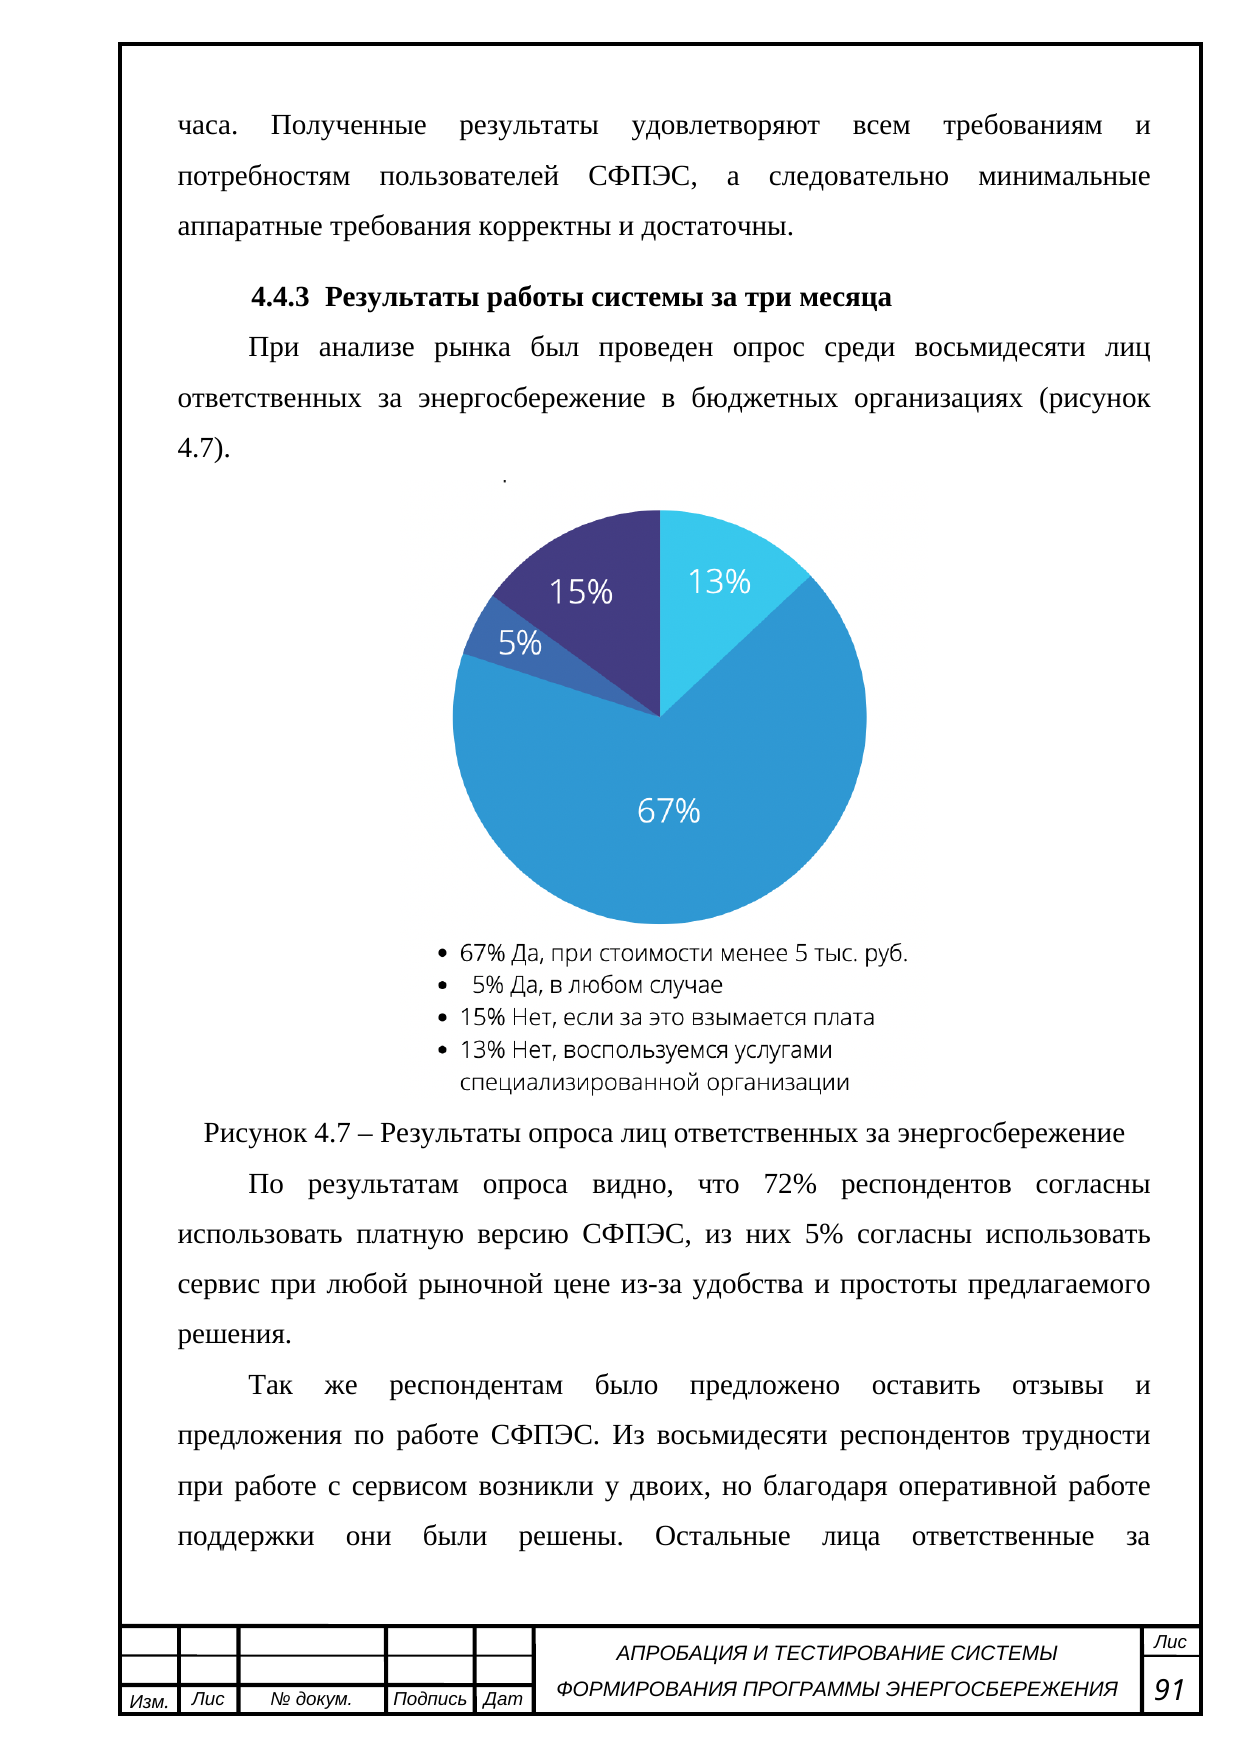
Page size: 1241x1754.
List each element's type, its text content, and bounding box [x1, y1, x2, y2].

text При анализе рынка был проведен опрос среди восьмидесяти лиц ответственных за энергосбережение в бюджетных организациях (рисунок 4.7). [177, 329, 1152, 464]
text Рисунок 4.7 – Результаты опроса лиц ответственных за энергосбережение [177, 1115, 1152, 1149]
subtitle Результаты работы системы за три месяца [177, 279, 1152, 313]
text По результатам опроса видно, что 72% респондентов согласны использовать платную версию СФПЭС, из них 5% согласны использовать сервис при любой рыночной цене из-за удобства и простоты предлагаемого решения. [177, 1166, 1152, 1350]
picture [399, 480, 930, 1099]
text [177, 1367, 1152, 1551]
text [177, 107, 1152, 242]
